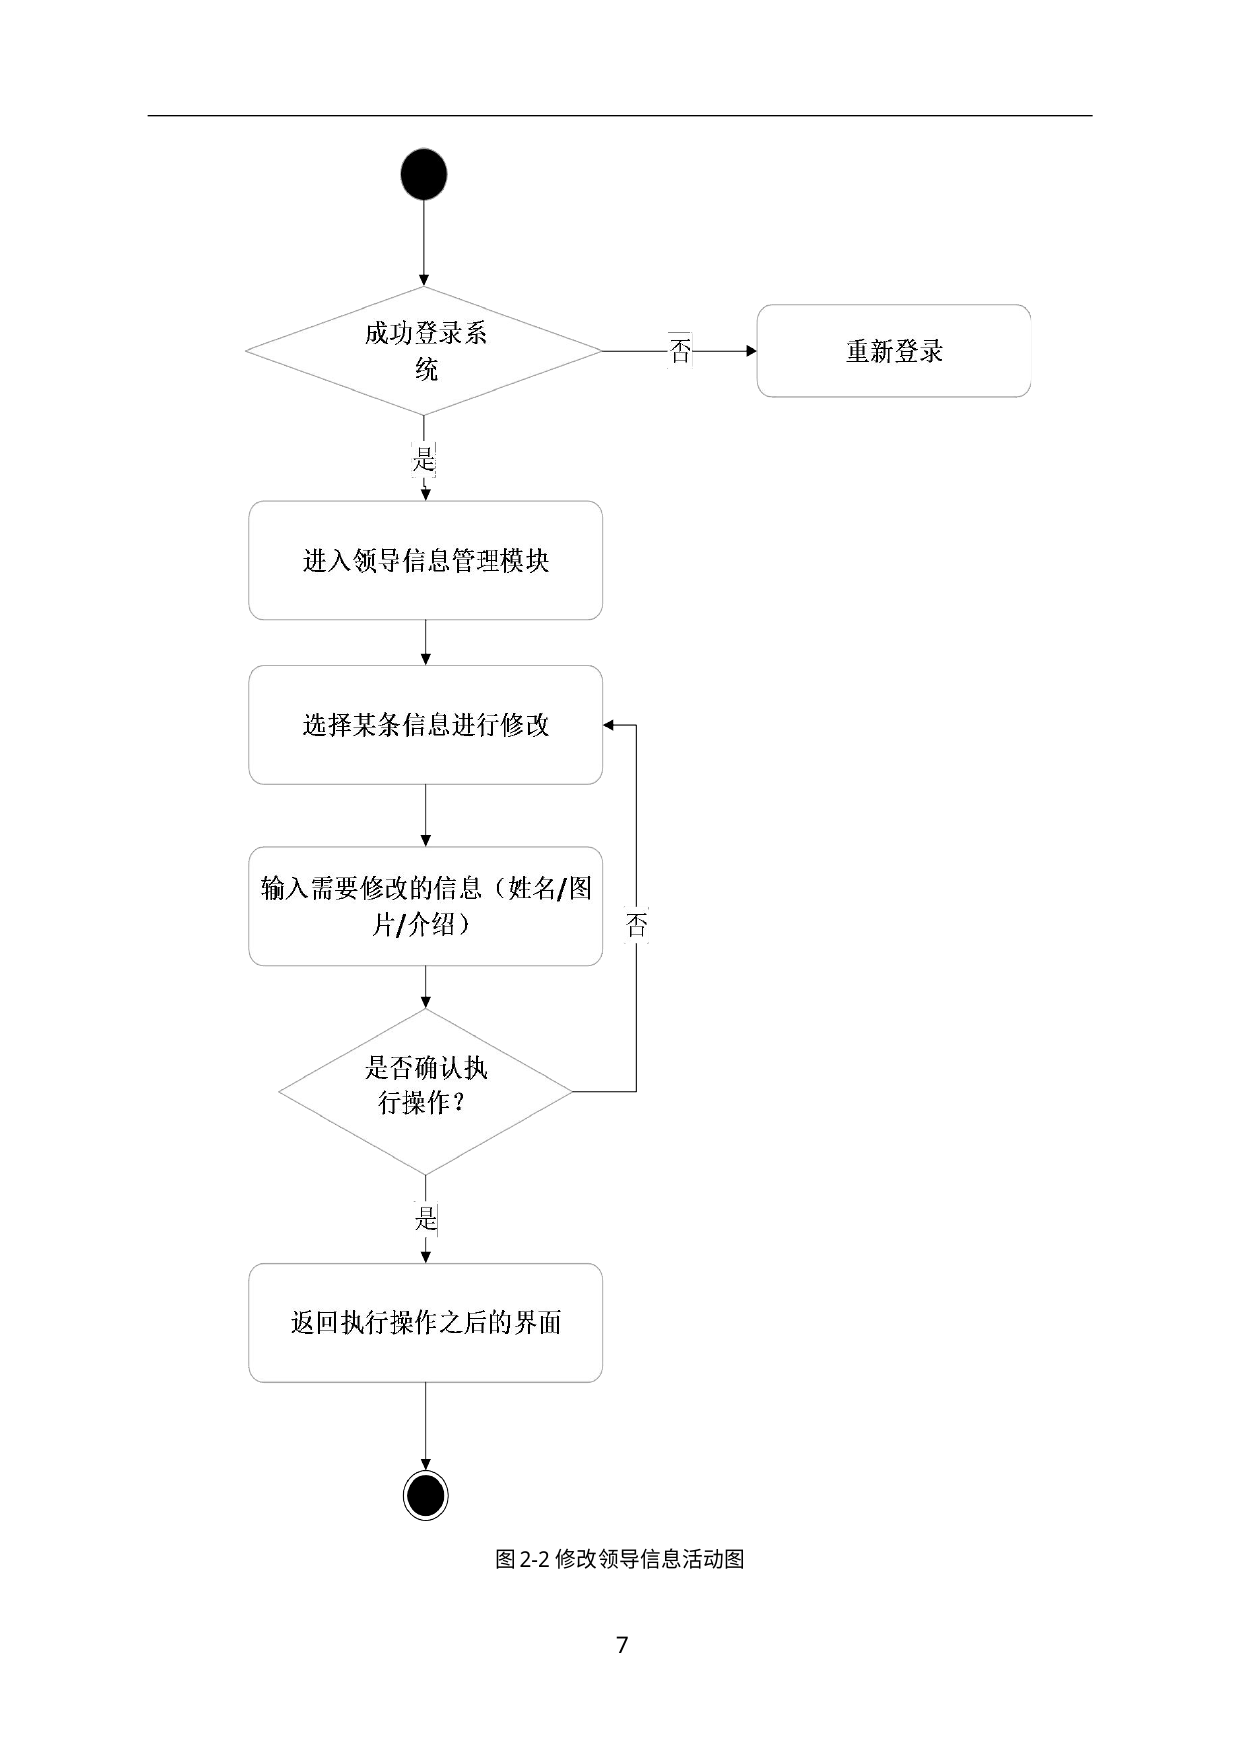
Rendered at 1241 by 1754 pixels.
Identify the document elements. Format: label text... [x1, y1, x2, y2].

picture [244, 147, 1032, 1521]
text 图 2-2 修改领导信息活动图 [135, 1542, 1105, 1574]
